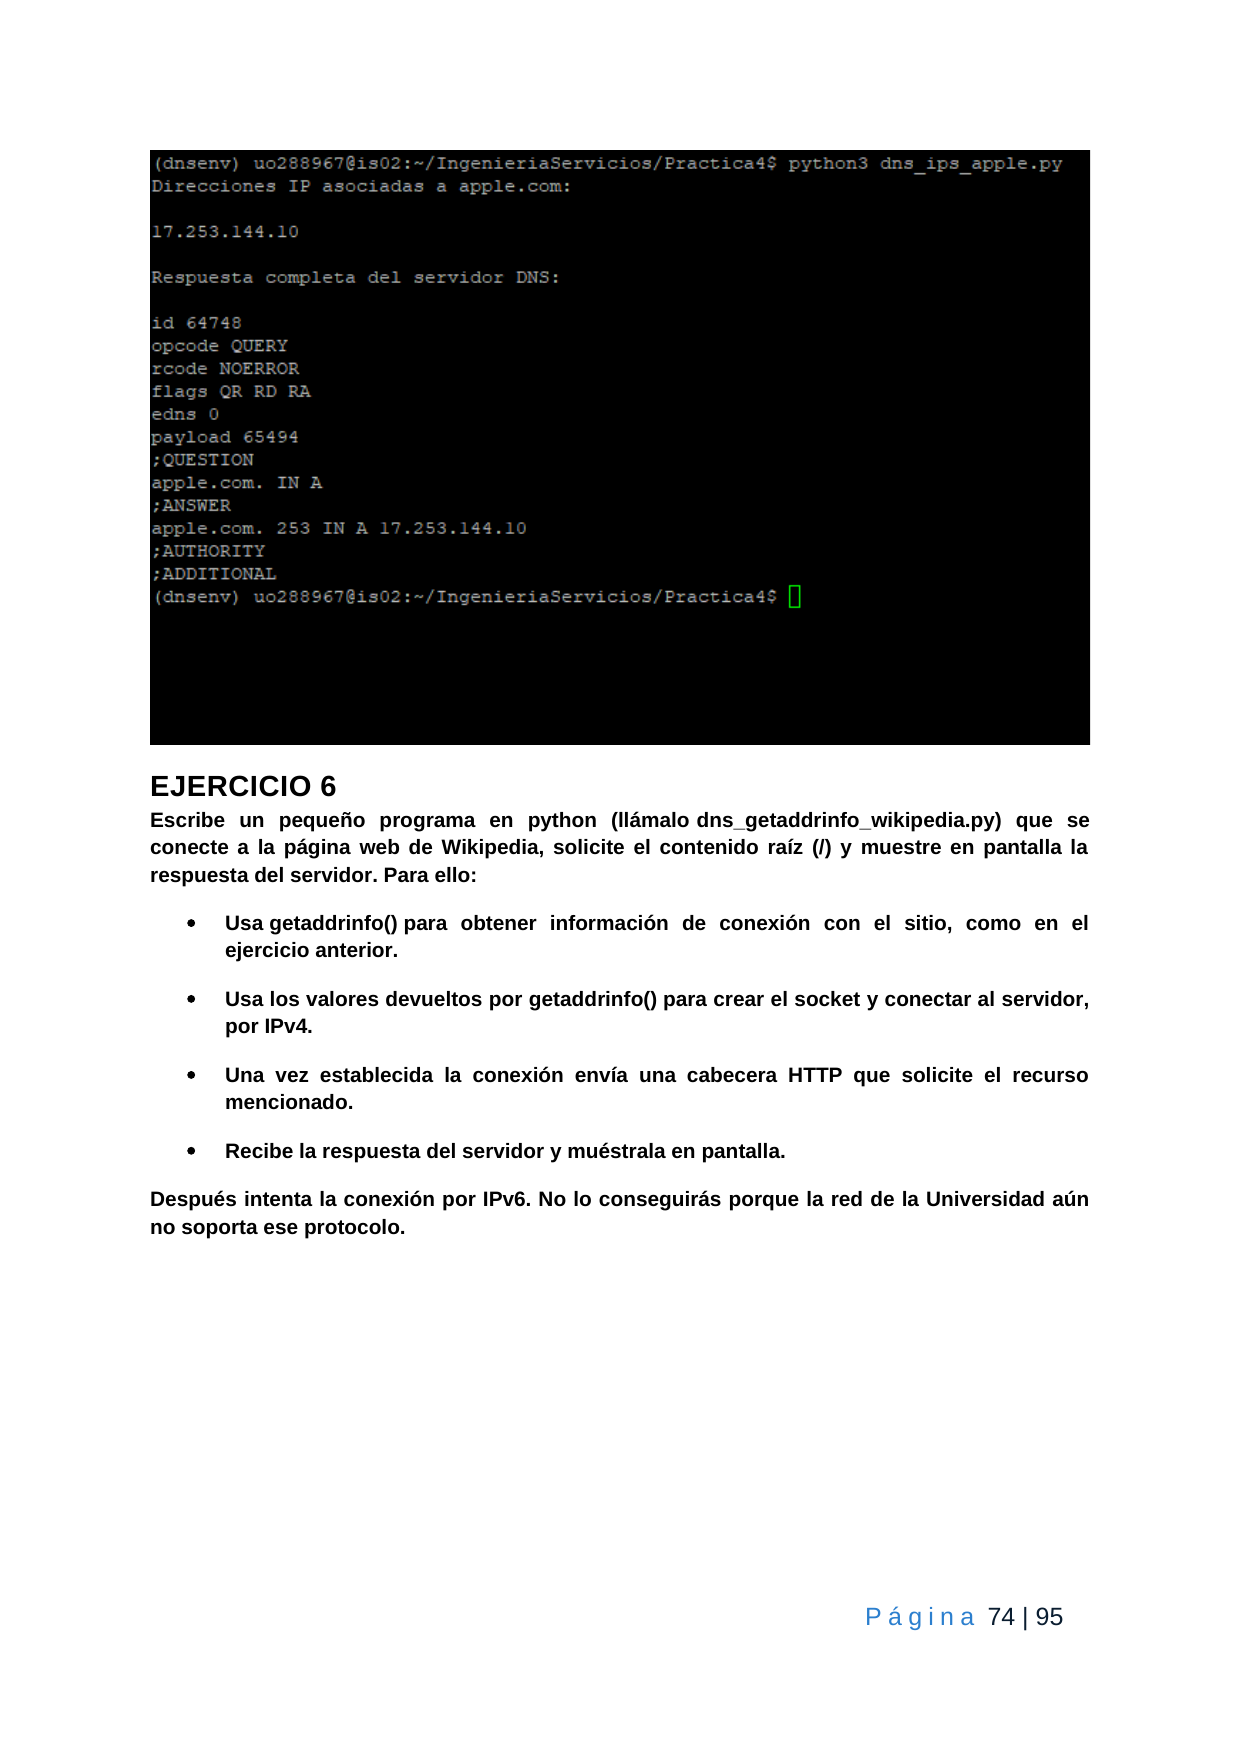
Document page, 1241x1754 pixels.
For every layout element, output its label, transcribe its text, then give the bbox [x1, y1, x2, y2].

list Una vez establecida la conexión envía una cabecera HTTP que solicite el recurso mencionado. [187, 1063, 1090, 1114]
text Escribe un pequeño programa en python (llámalo dns_getaddrinfo_wikipedia.py) que se conecte a la página web de Wikipedia, solicite el contenido raíz (/) y muestre en pantalla la respuesta del servidor. Para ello: [150, 807, 1090, 886]
subtitle EJERCICIO 6 [150, 769, 1090, 802]
picture [150, 150, 1091, 745]
text Después intenta la conexión por IPv6. No lo conseguirás porque la red de la Universidad aún no soporta ese protocolo. [150, 1187, 1090, 1238]
list Recibe la respuesta del servidor y muéstrala en pantalla. [187, 1138, 1090, 1163]
list Usa los valores devueltos por getaddrinfo() para crear el socket y conectar al servidor, por IPv4. [187, 987, 1090, 1038]
list Usa getaddrinfo() para obtener información de conexión con el sitio, como en el ejercicio anterior. [187, 911, 1090, 962]
